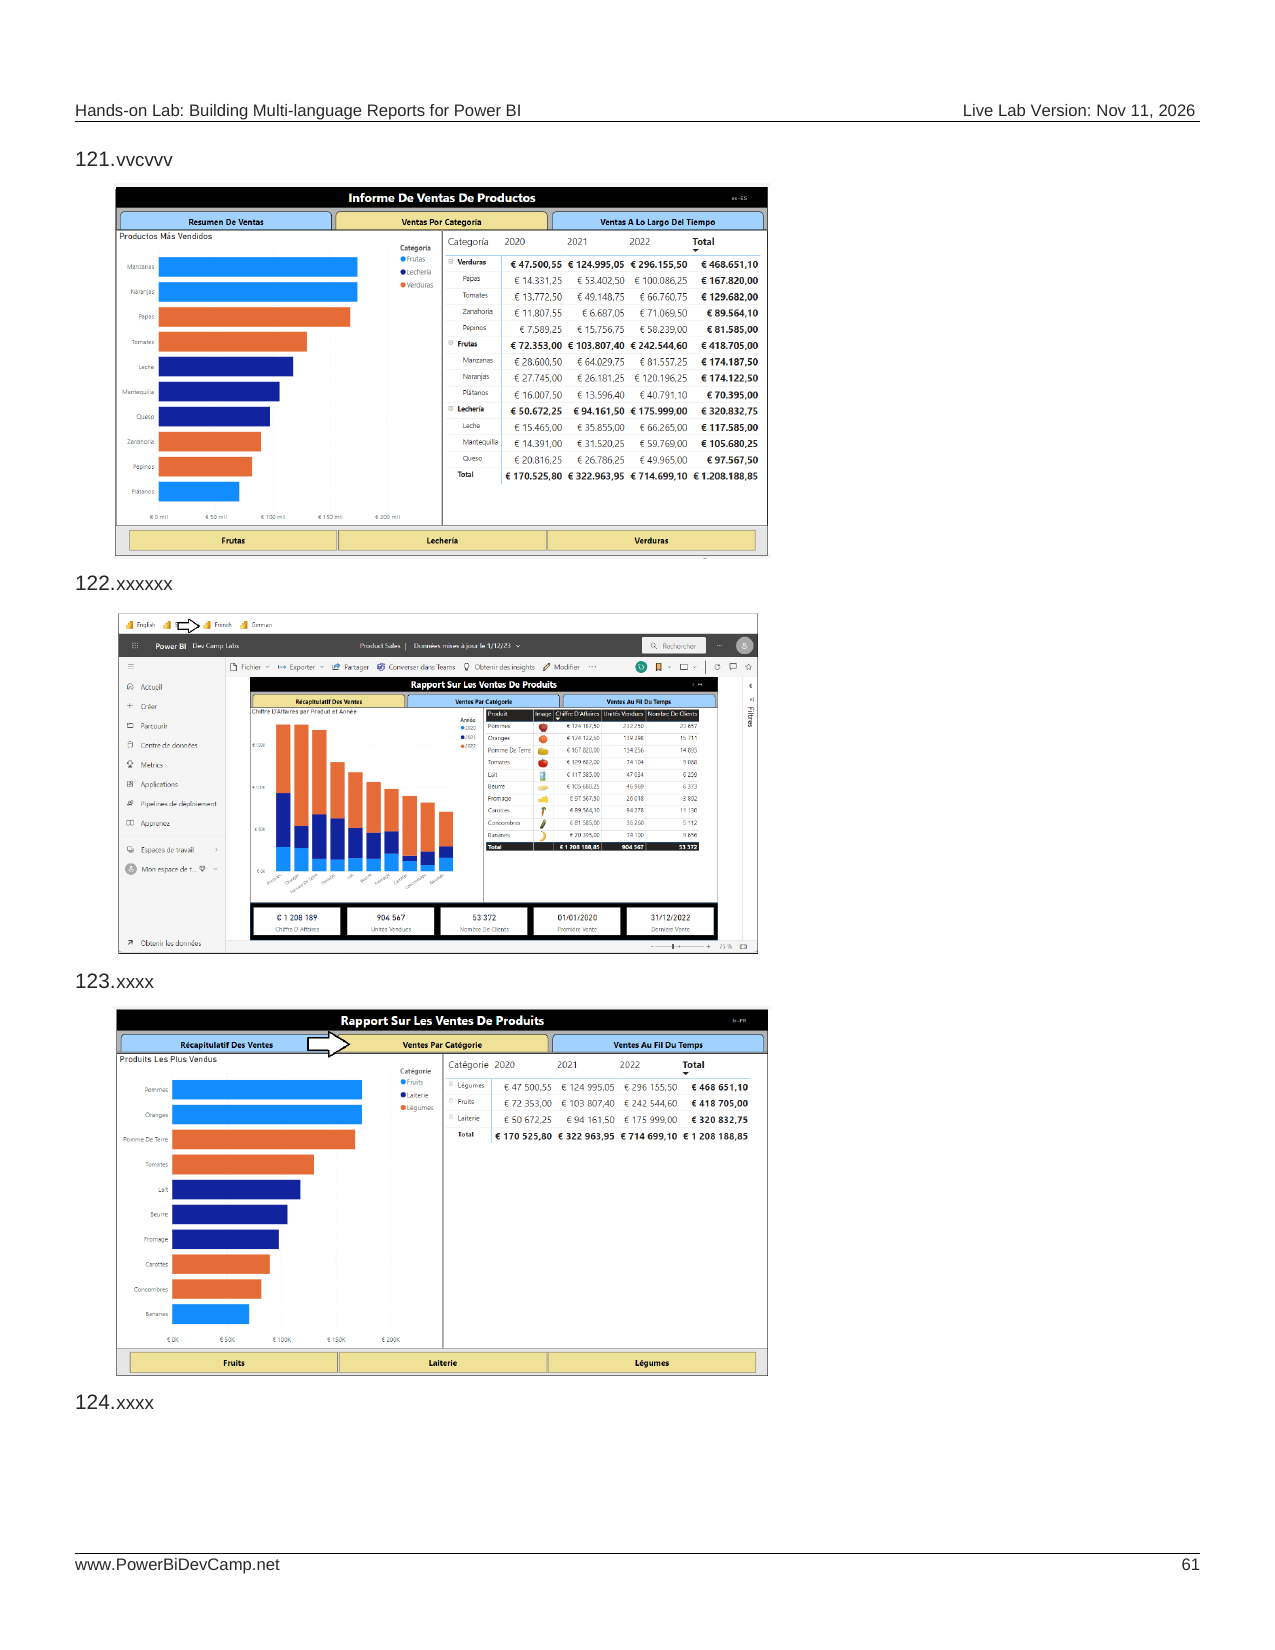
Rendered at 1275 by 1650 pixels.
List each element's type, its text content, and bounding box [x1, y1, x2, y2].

picture [112, 1005, 771, 1378]
text xxxxxx [75, 571, 1200, 595]
picture [112, 607, 764, 957]
text xxxx [75, 1390, 1200, 1414]
text xxxx [75, 969, 1200, 993]
text vvcvvv [75, 147, 1200, 171]
picture [112, 183, 771, 559]
